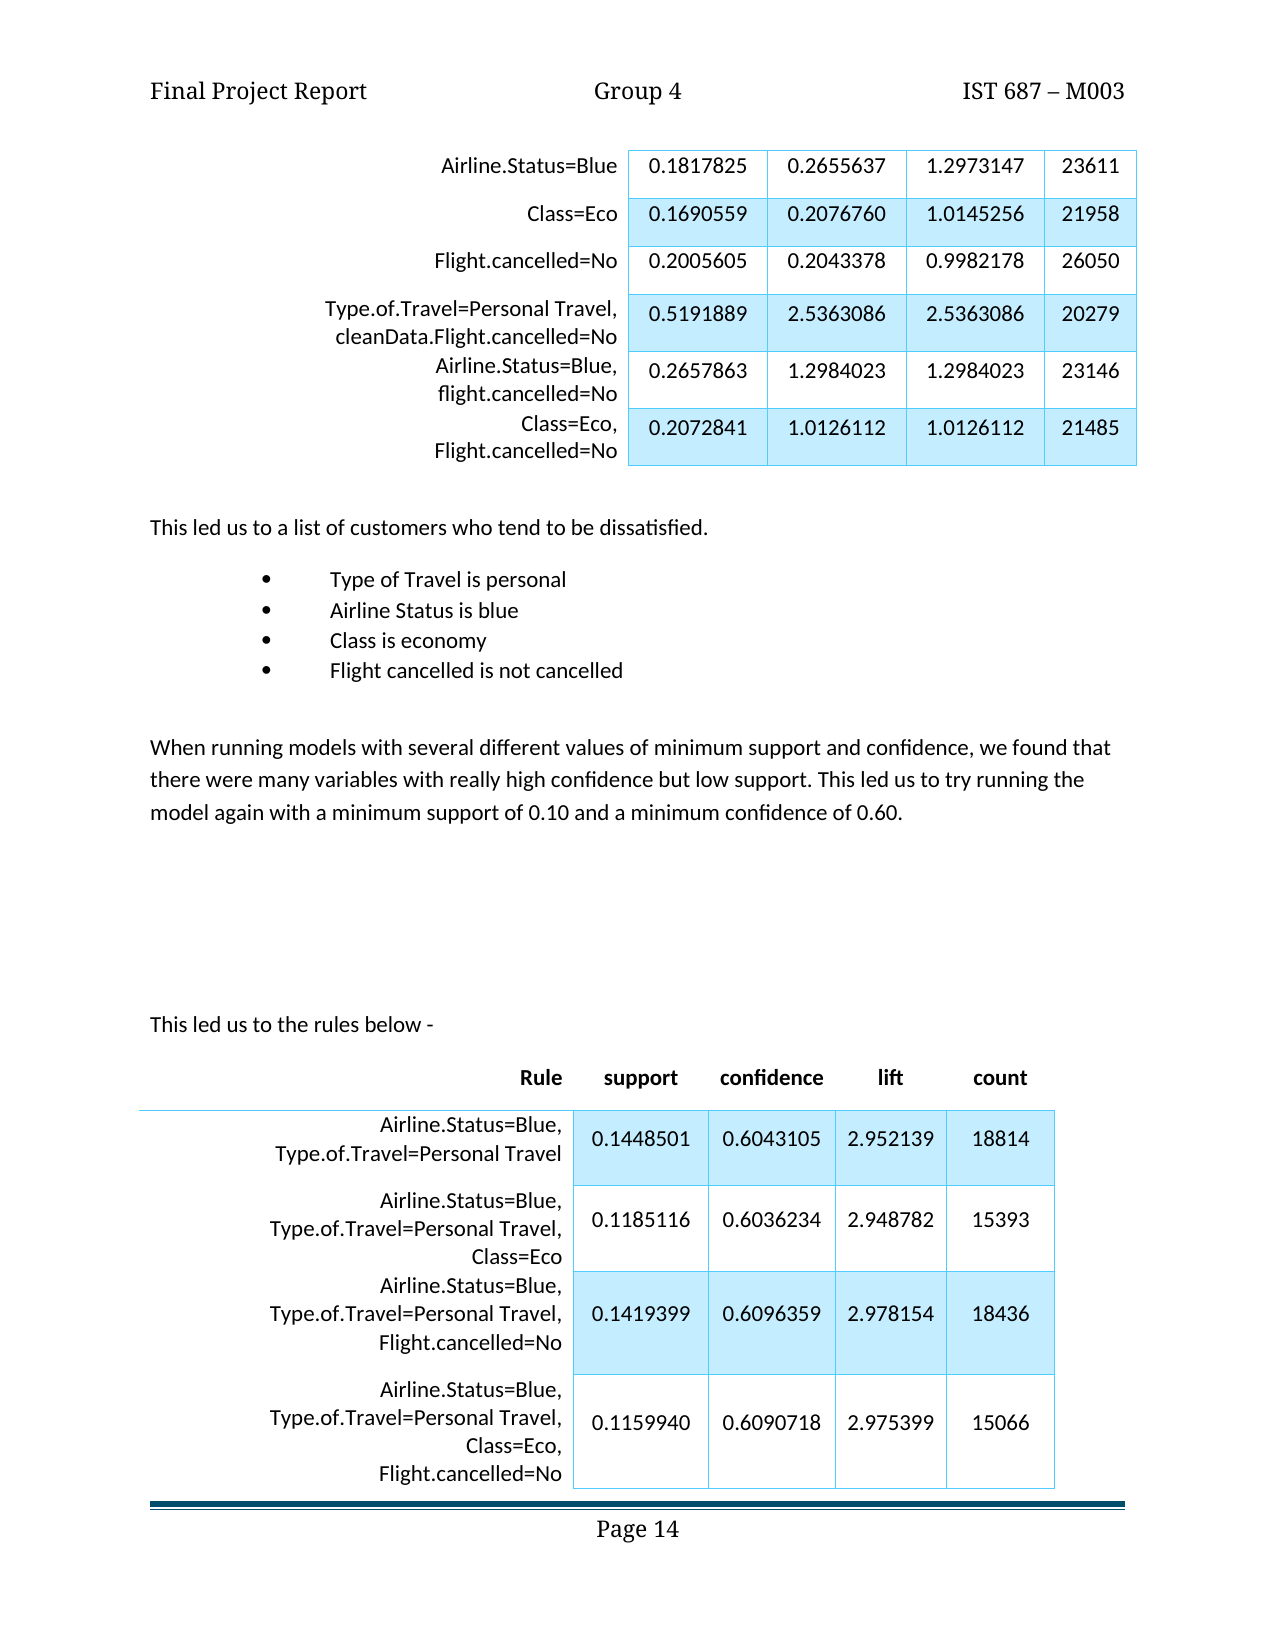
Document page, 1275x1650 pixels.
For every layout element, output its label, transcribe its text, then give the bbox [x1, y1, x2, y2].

table_cell 1.2984023 [768, 352, 906, 408]
table_cell 0.1185116 [574, 1186, 708, 1271]
table_cell Airline.Status=Blue, Type.of.Travel=Personal Travel, Class=Eco, Flight.cancelled=No [139, 1374, 573, 1487]
table_cell 18814 [947, 1111, 1054, 1185]
table_cell 0.6096359 [709, 1272, 835, 1374]
table_cell Airline.Status=Blue, Type.of.Travel=Personal Travel [139, 1111, 573, 1185]
table_cell Flight.cancelled=No [139, 246, 628, 293]
table_cell 0.1419399 [574, 1272, 708, 1374]
table_cell 0.2072841 [629, 409, 767, 465]
table_header Rule [139, 1063, 573, 1109]
table_header lift [835, 1063, 946, 1109]
table_cell 0.6036234 [709, 1186, 835, 1271]
table_cell 2.948782 [836, 1186, 946, 1271]
table_cell 2.975399 [836, 1375, 946, 1487]
table_cell 0.5191889 [629, 295, 767, 351]
table_cell 15393 [947, 1186, 1054, 1271]
table_cell Airline.Status=Blue, Type.of.Travel=Personal Travel, Class=Eco [139, 1185, 573, 1271]
table_cell Airline.Status=Blue [139, 150, 628, 198]
text This led us to a list of customers who tend to be dissatisfied. [150, 513, 1125, 541]
table_cell 15066 [947, 1375, 1054, 1487]
table_header count [946, 1063, 1055, 1109]
table_cell 0.6090718 [709, 1375, 835, 1487]
table_cell 26050 [1045, 247, 1136, 293]
list Flight cancelled is not cancelled [262, 656, 1125, 684]
table_cell 0.9982178 [907, 247, 1044, 293]
list Airline Status is blue [262, 596, 1125, 624]
table_cell Airline.Status=Blue, Type.of.Travel=Personal Travel, Flight.cancelled=No [139, 1271, 573, 1374]
table_cell 2.952139 [836, 1111, 946, 1185]
table_cell 0.2005605 [629, 247, 767, 293]
text When running models with several different values of minimum support and confidence, we found that there were many variables with really high confidence but low support. This led us to try running the model again with a minimum support of 0.10 and a minimum confidence of 0.60. [150, 733, 1125, 826]
table_cell 0.1448501 [574, 1111, 708, 1185]
table_cell 0.6043105 [709, 1111, 835, 1185]
table_cell Class=Eco, Flight.cancelled=No [139, 408, 628, 465]
table_cell 23146 [1045, 352, 1136, 408]
table_cell 23611 [1045, 151, 1136, 198]
table_cell 1.0126112 [768, 409, 906, 465]
table_cell 0.2076760 [768, 199, 906, 246]
table_cell Airline.Status=Blue, flight.cancelled=No [139, 351, 628, 408]
table_cell 0.1817825 [629, 151, 767, 198]
text This led us to the rules below - [150, 1010, 1125, 1038]
table_cell Type.of.Travel=Personal Travel, cleanData.Flight.cancelled=No [139, 294, 628, 351]
table_cell 1.2984023 [907, 352, 1044, 408]
table_cell 18436 [947, 1272, 1054, 1374]
list Class is economy [262, 626, 1125, 654]
list Type of Travel is personal [262, 566, 1125, 594]
table_cell 0.2043378 [768, 247, 906, 293]
table_cell 2.5363086 [907, 295, 1044, 351]
table_cell 1.2973147 [907, 151, 1044, 198]
table_cell 21958 [1045, 199, 1136, 246]
table_cell 1.0126112 [907, 409, 1044, 465]
table_cell 0.1159940 [574, 1375, 708, 1487]
table_cell 20279 [1045, 295, 1136, 351]
table_cell 2.978154 [836, 1272, 946, 1374]
table_cell 1.0145256 [907, 199, 1044, 246]
table_cell Class=Eco [139, 198, 628, 246]
table_cell 0.2655637 [768, 151, 906, 198]
table_cell 2.5363086 [768, 295, 906, 351]
table_cell 21485 [1045, 409, 1136, 465]
table_cell 0.1690559 [629, 199, 767, 246]
table_header support [574, 1063, 708, 1109]
table_cell 0.2657863 [629, 352, 767, 408]
table_header confidence [708, 1063, 835, 1109]
